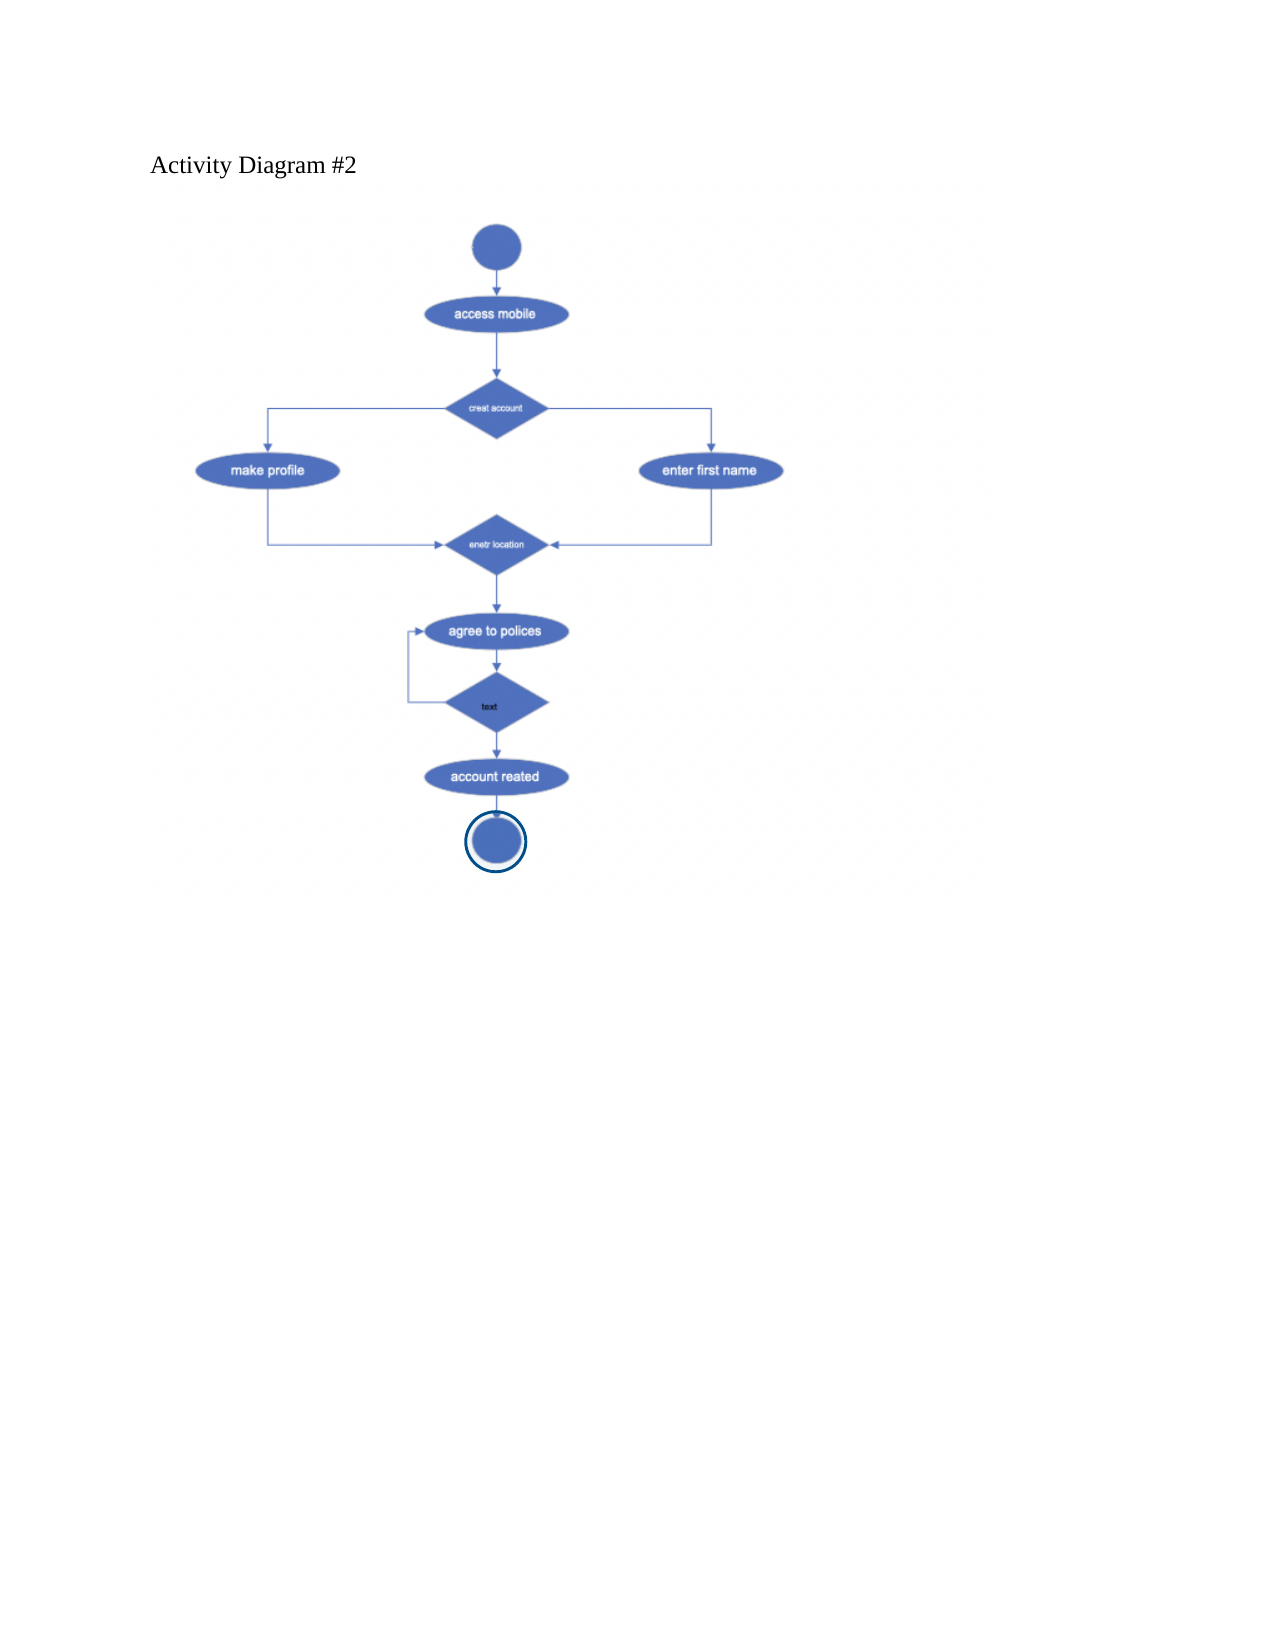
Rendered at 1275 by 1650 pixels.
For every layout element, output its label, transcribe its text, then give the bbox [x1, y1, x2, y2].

picture [150, 180, 992, 912]
